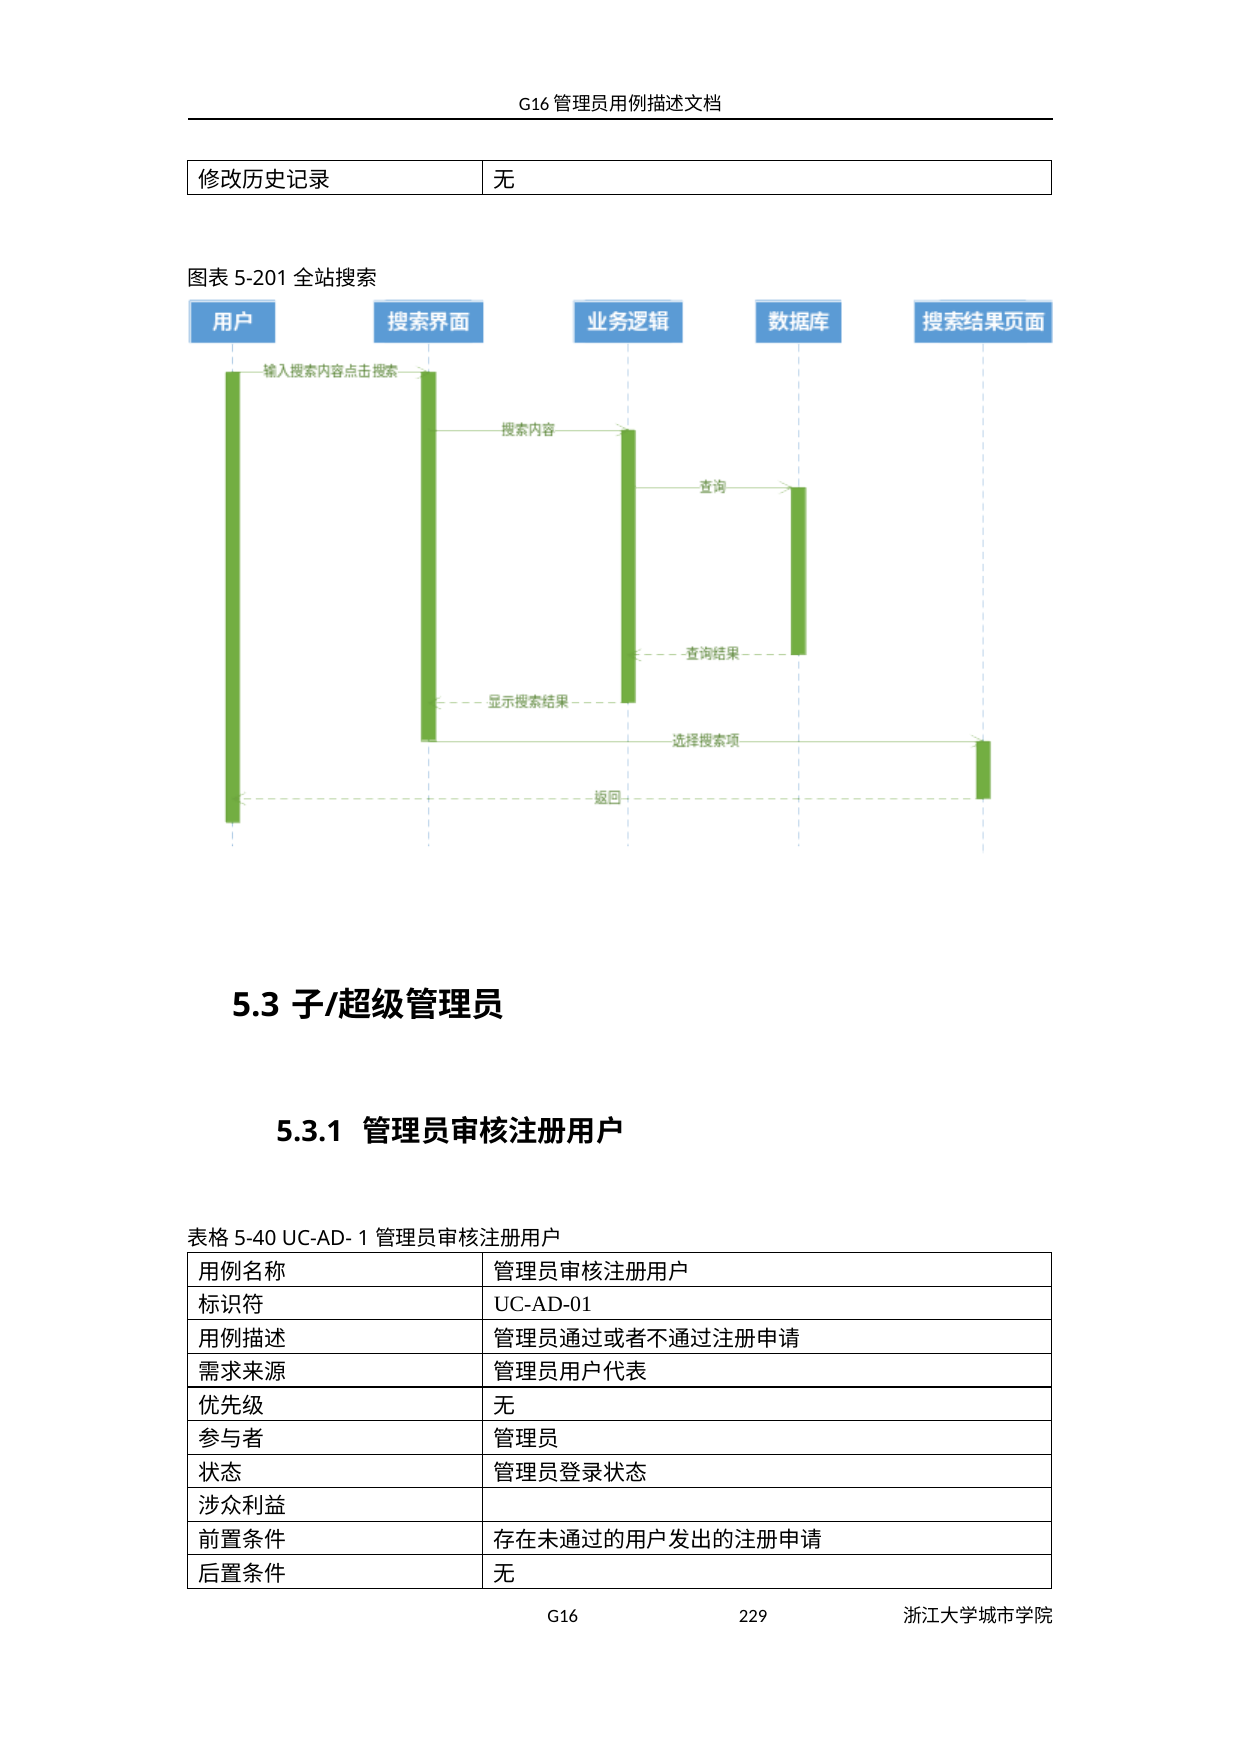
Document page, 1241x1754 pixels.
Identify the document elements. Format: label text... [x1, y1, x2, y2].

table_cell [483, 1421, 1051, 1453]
subtitle 管理员审核注册用户 [276, 1097, 1053, 1162]
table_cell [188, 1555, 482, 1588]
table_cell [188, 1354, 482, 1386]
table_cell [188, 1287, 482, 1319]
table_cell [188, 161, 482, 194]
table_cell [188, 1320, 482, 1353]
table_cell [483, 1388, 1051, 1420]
text 表格 5-40 UC-AD- 1 管理员审核注册用户 [187, 1220, 1053, 1252]
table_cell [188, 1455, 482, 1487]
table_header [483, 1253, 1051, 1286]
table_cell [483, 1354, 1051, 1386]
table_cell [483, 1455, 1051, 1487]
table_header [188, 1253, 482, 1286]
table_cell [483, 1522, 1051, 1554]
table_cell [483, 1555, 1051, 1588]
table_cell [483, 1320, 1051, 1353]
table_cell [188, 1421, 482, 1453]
subtitle 子/超级管理员 [232, 969, 1053, 1034]
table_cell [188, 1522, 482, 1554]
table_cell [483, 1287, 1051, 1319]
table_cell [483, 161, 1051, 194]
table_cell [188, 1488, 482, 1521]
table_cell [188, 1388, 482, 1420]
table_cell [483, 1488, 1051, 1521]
